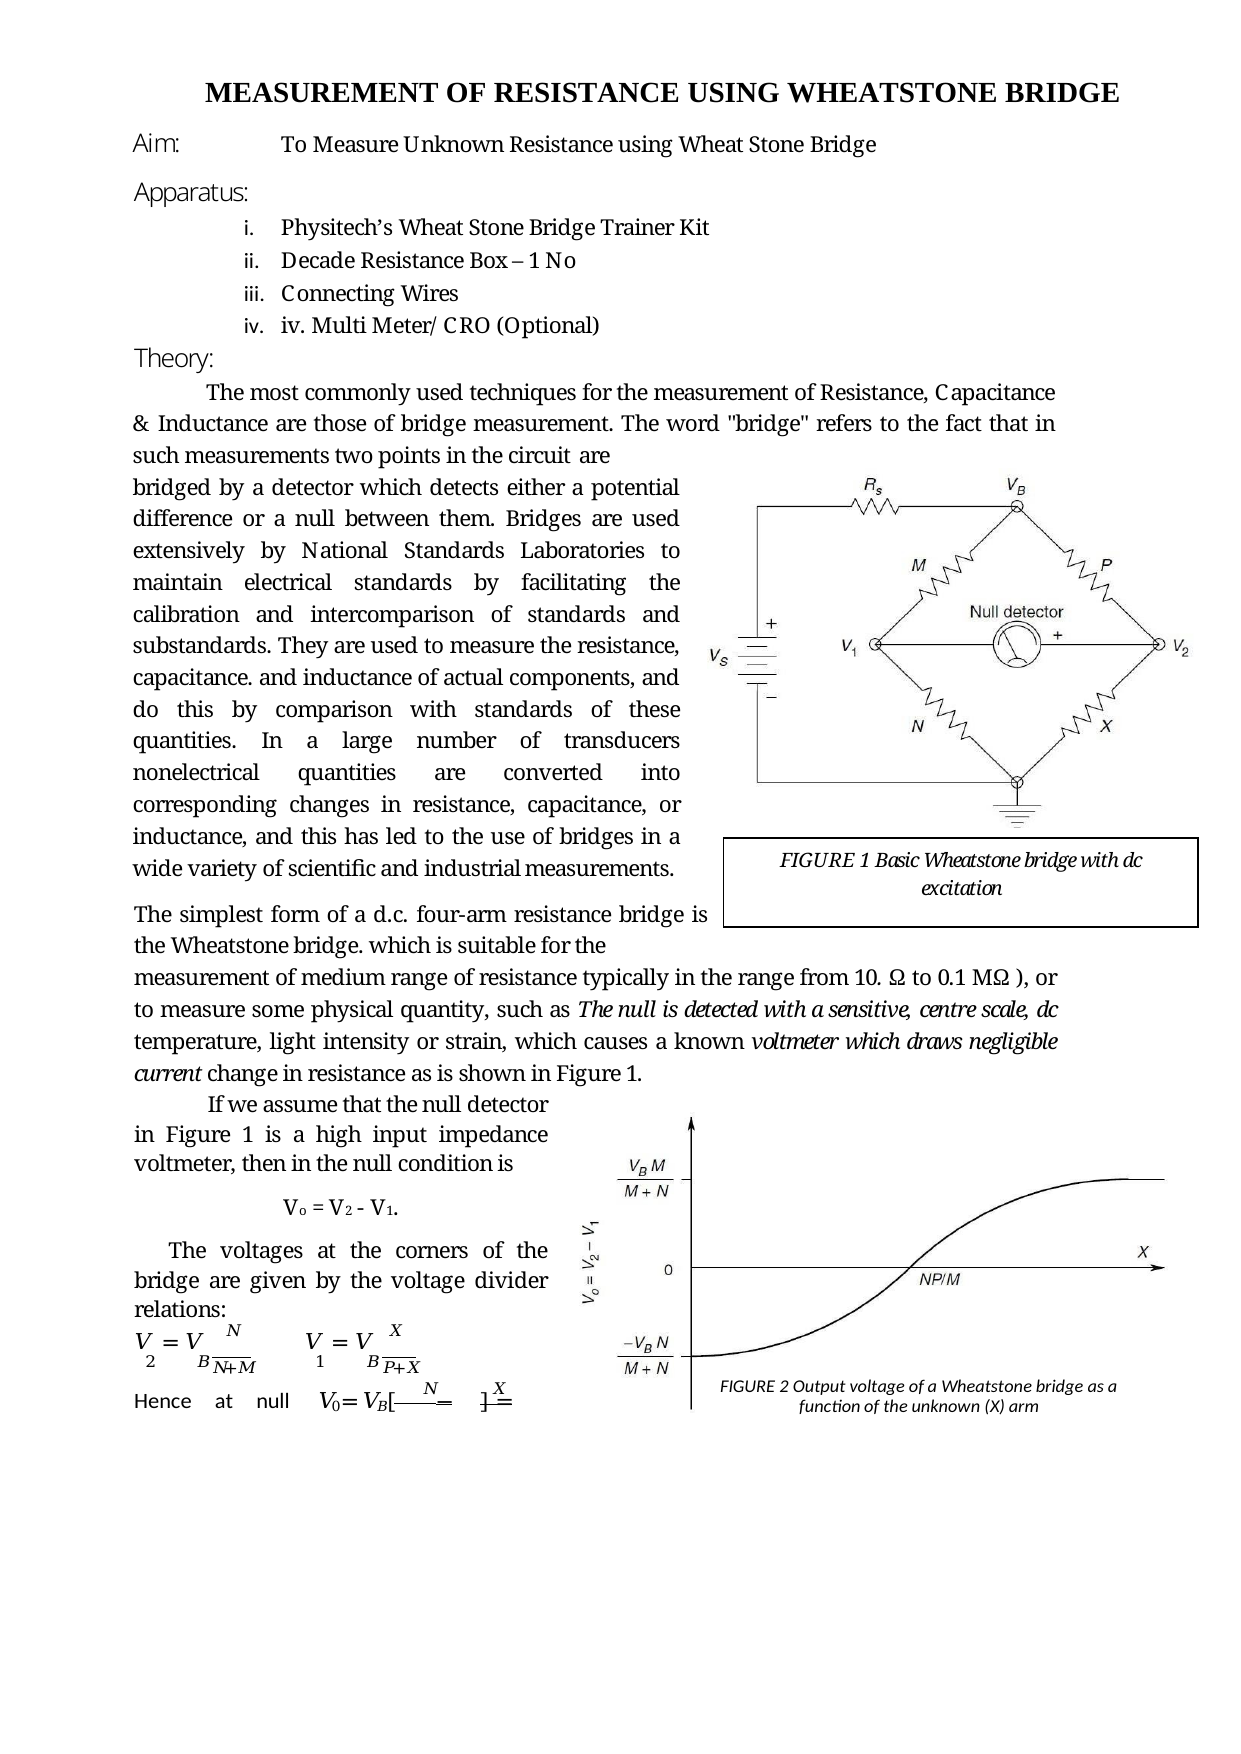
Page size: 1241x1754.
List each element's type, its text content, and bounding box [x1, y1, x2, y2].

subtitle MEASUREMENT OF RESISTANCE USING WHEATSTONE BRIDGE [205, 75, 1165, 108]
